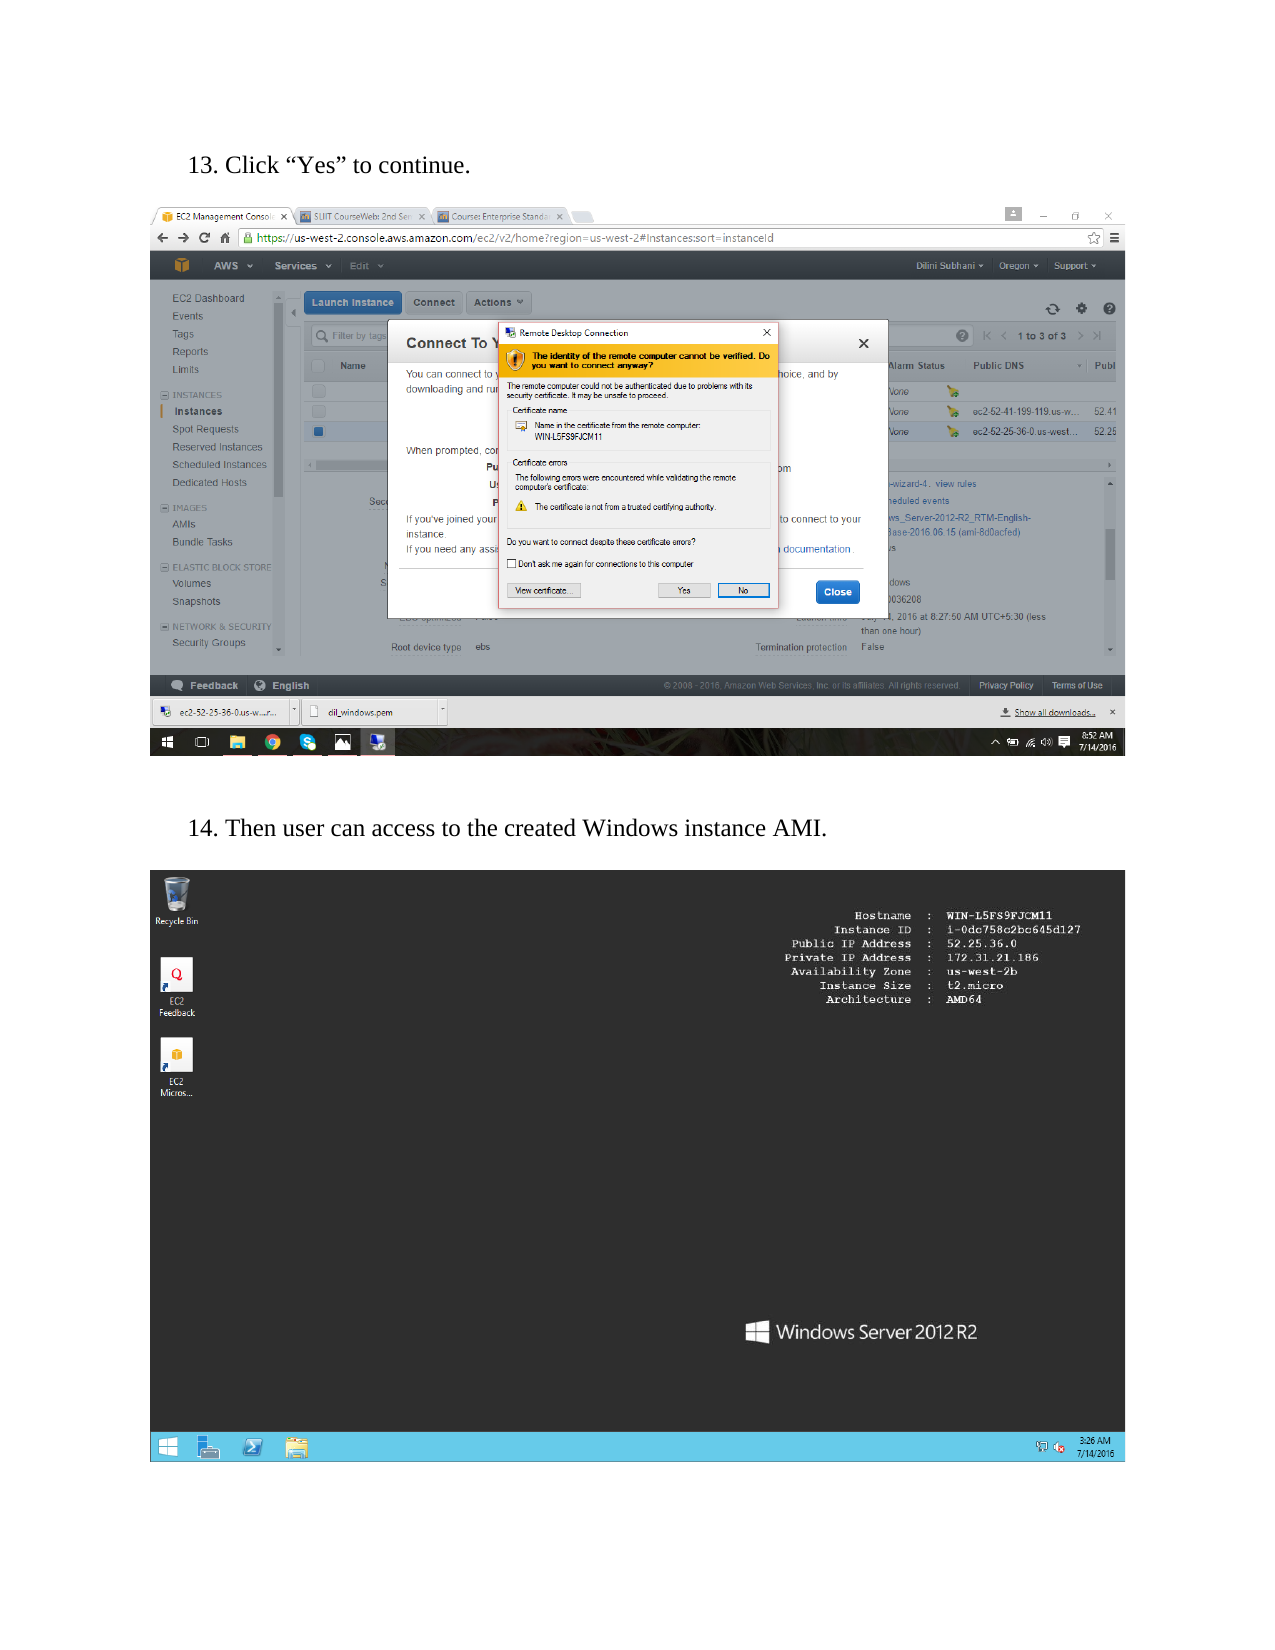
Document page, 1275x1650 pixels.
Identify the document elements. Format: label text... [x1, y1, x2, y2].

picture [150, 207, 1125, 756]
list Click “Yes” to continue. [187, 150, 1125, 179]
list Then user can access to the created Windows instance AMI. [187, 813, 1125, 842]
picture [150, 870, 1125, 1462]
